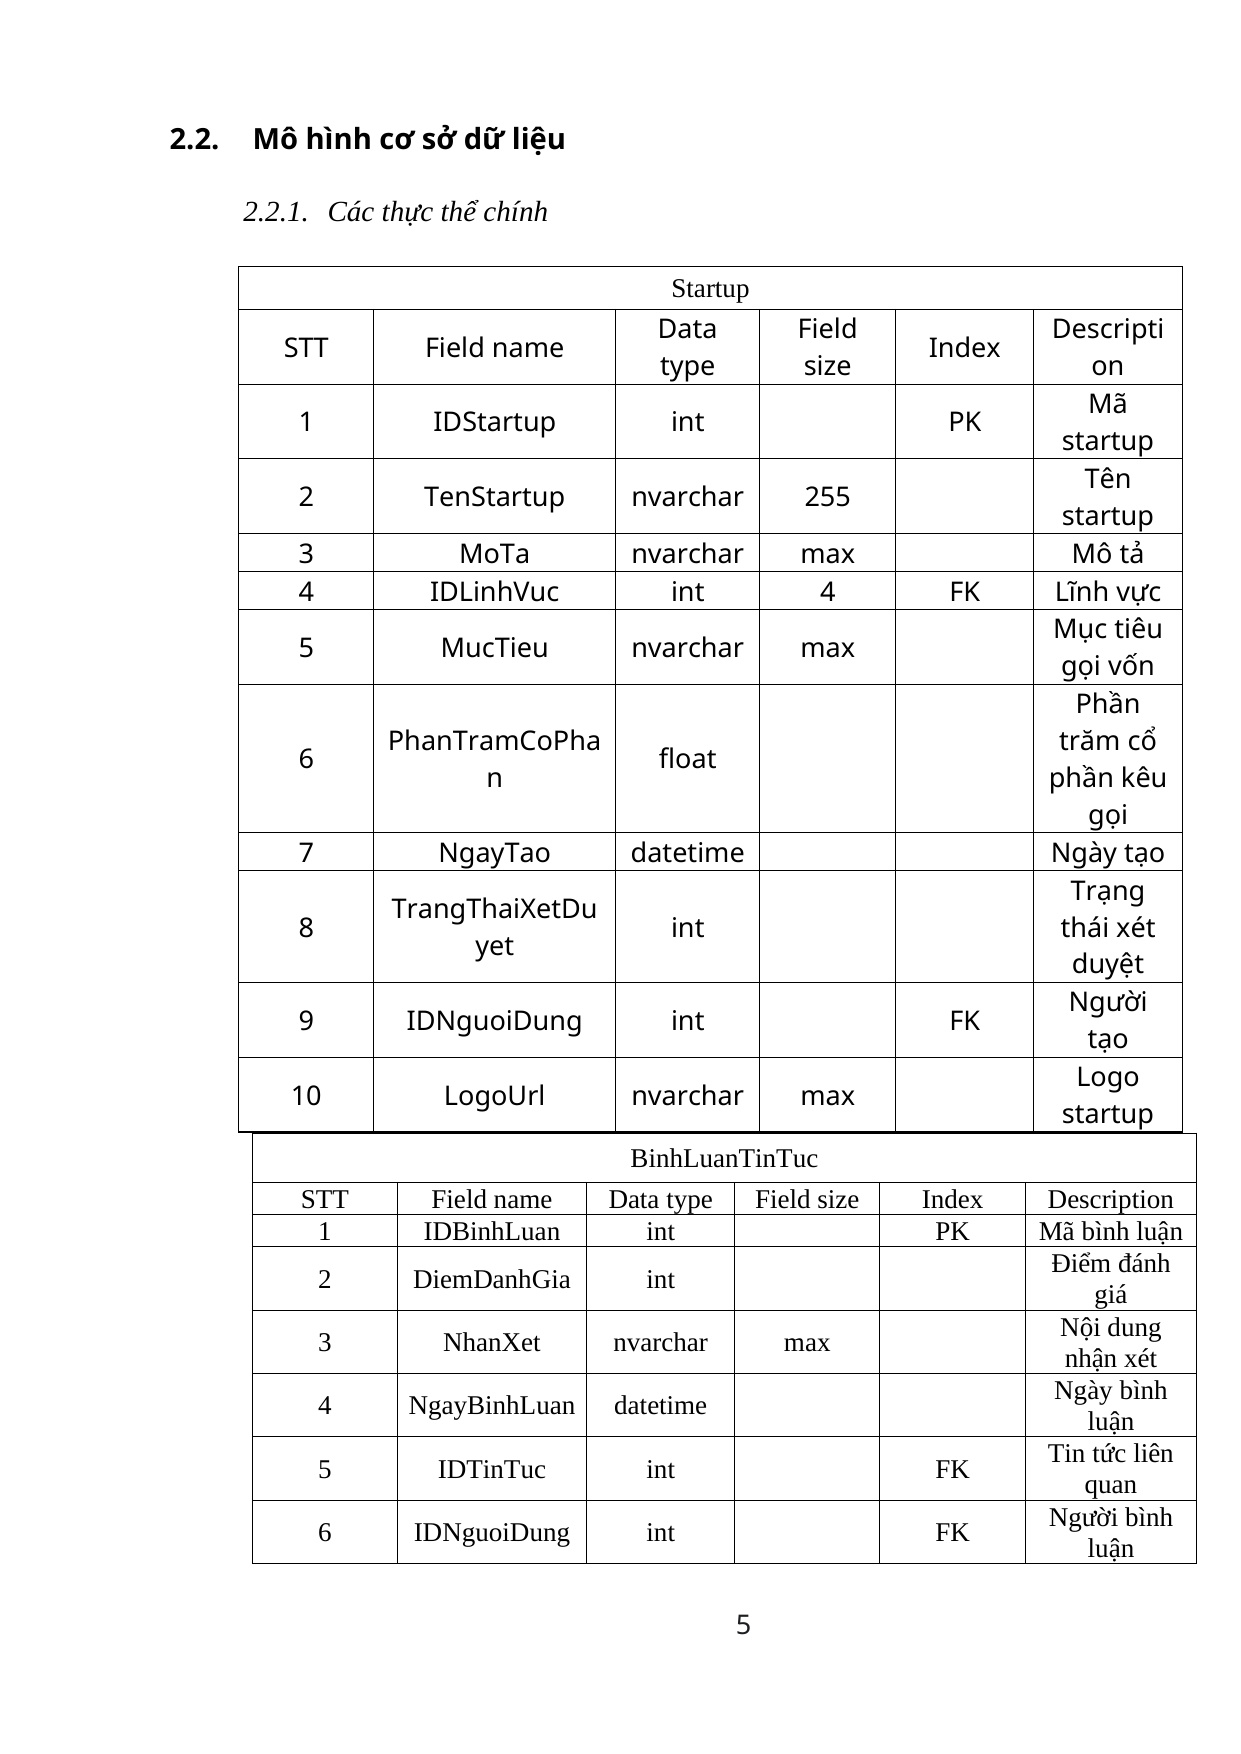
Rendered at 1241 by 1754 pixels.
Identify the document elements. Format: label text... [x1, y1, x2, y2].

table_cell Field size [735, 1183, 879, 1214]
table_cell Field size [760, 310, 895, 383]
table_cell MoTa [374, 534, 615, 571]
table_cell Người tạo [1034, 983, 1182, 1057]
table_cell 1 [253, 1215, 397, 1246]
table_cell max [760, 534, 895, 571]
table_cell Mã startup [1034, 385, 1182, 458]
table_cell Tên startup [1034, 459, 1182, 533]
table_cell [760, 983, 895, 1057]
table_cell Nội dung nhận xét [1026, 1311, 1196, 1373]
table_cell 255 [760, 459, 895, 533]
table_cell int [587, 1437, 734, 1499]
table_cell float [616, 685, 759, 832]
table_cell int [616, 385, 759, 458]
table_cell [735, 1501, 879, 1563]
table_cell [735, 1247, 879, 1309]
table_cell nvarchar [616, 1058, 759, 1131]
table_cell Ngày bình luận [1026, 1374, 1196, 1436]
table_cell [896, 459, 1033, 533]
table_cell 4 [239, 572, 373, 609]
table_cell TrangThaiXetDuyet [374, 871, 615, 982]
table_cell Index [896, 310, 1033, 383]
table_cell 7 [239, 833, 373, 870]
table_cell Tin tức liên quan [1026, 1437, 1196, 1499]
table_cell IDTinTuc [398, 1437, 586, 1499]
table_cell Lĩnh vực [1034, 572, 1182, 609]
subtitle Các thực thể chính [243, 194, 1122, 228]
table_cell Điểm đánh giá [1026, 1247, 1196, 1309]
table_cell [735, 1374, 879, 1436]
table_cell nvarchar [616, 610, 759, 684]
table_cell Phần trăm cổ phần kêu gọi [1034, 685, 1182, 832]
table_cell Index [880, 1183, 1025, 1214]
table_cell NgayTao [374, 833, 615, 870]
table_cell [880, 1247, 1025, 1309]
table_cell NhanXet [398, 1311, 586, 1373]
table_cell Data type [616, 310, 759, 383]
table_cell 8 [239, 871, 373, 982]
table_cell 4 [253, 1374, 397, 1436]
table_cell [896, 1058, 1033, 1131]
table_header Startup [239, 267, 1182, 309]
table_cell Field name [374, 310, 615, 383]
table_cell PK [896, 385, 1033, 458]
table_cell [760, 871, 895, 982]
table_cell 6 [253, 1501, 397, 1563]
table_cell LogoUrl [374, 1058, 615, 1131]
table_cell [896, 871, 1033, 982]
table_cell Description [1034, 310, 1182, 383]
table_cell IDLinhVuc [374, 572, 615, 609]
table_cell int [616, 871, 759, 982]
table_cell int [616, 572, 759, 609]
table_cell 2 [253, 1247, 397, 1309]
table_cell [760, 833, 895, 870]
table_cell nvarchar [616, 534, 759, 571]
table_cell 6 [239, 685, 373, 832]
table_cell nvarchar [587, 1311, 734, 1373]
table_cell datetime [616, 833, 759, 870]
table_cell max [760, 610, 895, 684]
table_cell [735, 1215, 879, 1246]
table_cell [760, 685, 895, 832]
table_cell Description [1026, 1183, 1196, 1214]
table_cell 5 [239, 610, 373, 684]
table_cell Mô tả [1034, 534, 1182, 571]
table_cell FK [896, 983, 1033, 1057]
table_cell Mã bình luận [1026, 1215, 1196, 1246]
table_cell FK [880, 1501, 1025, 1563]
table_cell FK [880, 1437, 1025, 1499]
table_cell [896, 610, 1033, 684]
table_cell 3 [239, 534, 373, 571]
table_cell nvarchar [616, 459, 759, 533]
table_cell IDNguoiDung [398, 1501, 586, 1563]
table_cell 3 [253, 1311, 397, 1373]
table_cell STT [253, 1183, 397, 1214]
table_cell 10 [239, 1058, 373, 1131]
table_cell TenStartup [374, 459, 615, 533]
table_cell IDNguoiDung [374, 983, 615, 1057]
table_cell int [587, 1215, 734, 1246]
table_cell [896, 534, 1033, 571]
table_cell Logo startup [1034, 1058, 1182, 1131]
table_cell 1 [239, 385, 373, 458]
table_cell Trạng thái xét duyệt [1034, 871, 1182, 982]
table_cell [896, 685, 1033, 832]
table_cell [880, 1374, 1025, 1436]
table_cell Mục tiêu gọi vốn [1034, 610, 1182, 684]
table_header BinhLuanTinTuc [253, 1134, 1196, 1182]
table_cell PK [880, 1215, 1025, 1246]
table_cell 4 [760, 572, 895, 609]
table_cell Người bình luận [1026, 1501, 1196, 1563]
table_cell max [735, 1311, 879, 1373]
table_cell datetime [587, 1374, 734, 1436]
table_cell Field name [398, 1183, 586, 1214]
table_cell 5 [253, 1437, 397, 1499]
table_cell int [587, 1247, 734, 1309]
table_cell [880, 1311, 1025, 1373]
table_cell FK [896, 572, 1033, 609]
table_cell NgayBinhLuan [398, 1374, 586, 1436]
subtitle Mô hình cơ sở dữ liệu [169, 118, 1122, 158]
table_cell MucTieu [374, 610, 615, 684]
table_cell 2 [239, 459, 373, 533]
table_cell STT [239, 310, 373, 383]
table_cell Ngày tạo [1034, 833, 1182, 870]
table_cell [760, 385, 895, 458]
table_cell [896, 833, 1033, 870]
table_cell int [616, 983, 759, 1057]
table_cell IDBinhLuan [398, 1215, 586, 1246]
table_cell max [760, 1058, 895, 1131]
table_cell DiemDanhGia [398, 1247, 586, 1309]
table_cell IDStartup [374, 385, 615, 458]
table_cell PhanTramCoPhan [374, 685, 615, 832]
table_cell 9 [239, 983, 373, 1057]
table_cell [735, 1437, 879, 1499]
table_cell Data type [587, 1183, 734, 1214]
table_cell int [587, 1501, 734, 1563]
